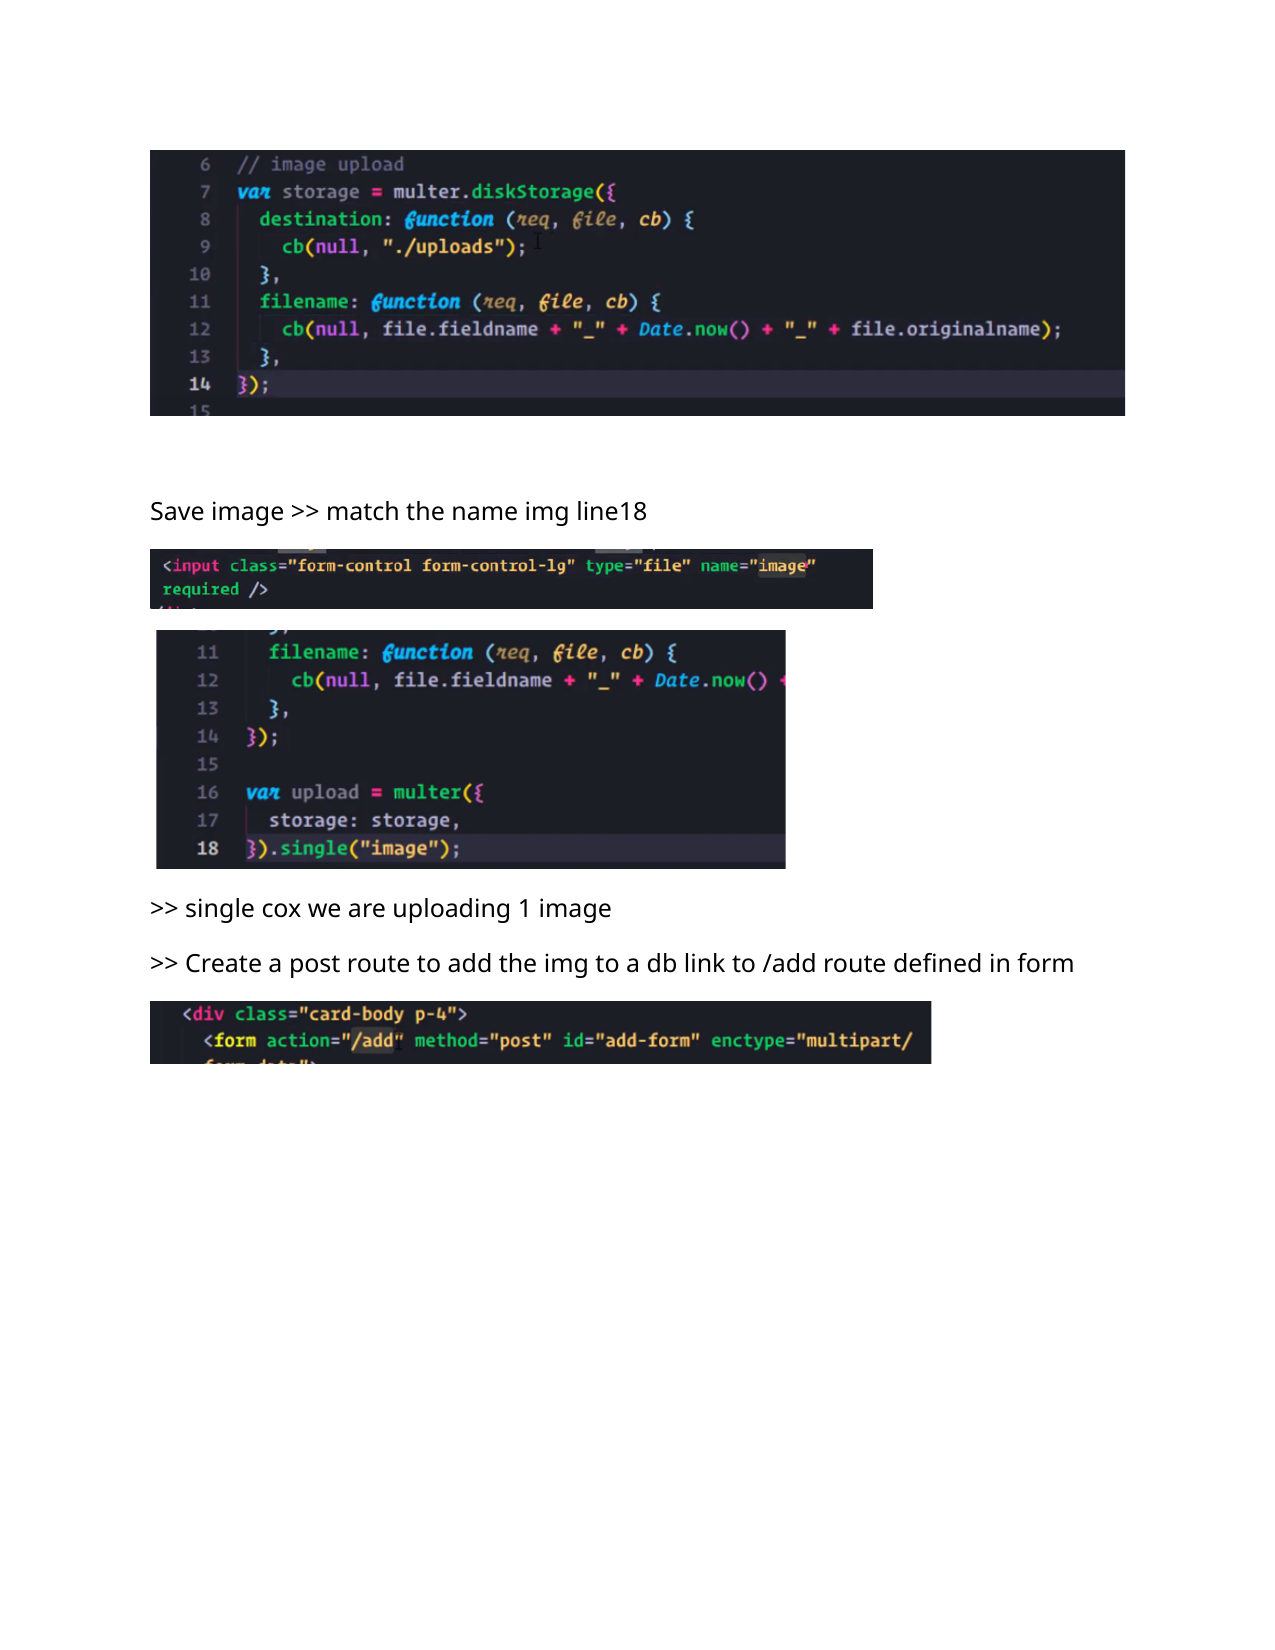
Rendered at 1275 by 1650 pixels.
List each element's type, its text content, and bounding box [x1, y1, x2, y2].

picture [150, 150, 1125, 416]
text >> single cox we are uploading 1 image [150, 890, 1125, 924]
text Save image >> match the name img line18 [150, 493, 1125, 528]
picture [150, 1001, 932, 1064]
text >> Create a post route to add the img to a db link to /add route defined in form [150, 946, 1125, 980]
picture [150, 549, 873, 609]
picture [156, 630, 786, 869]
